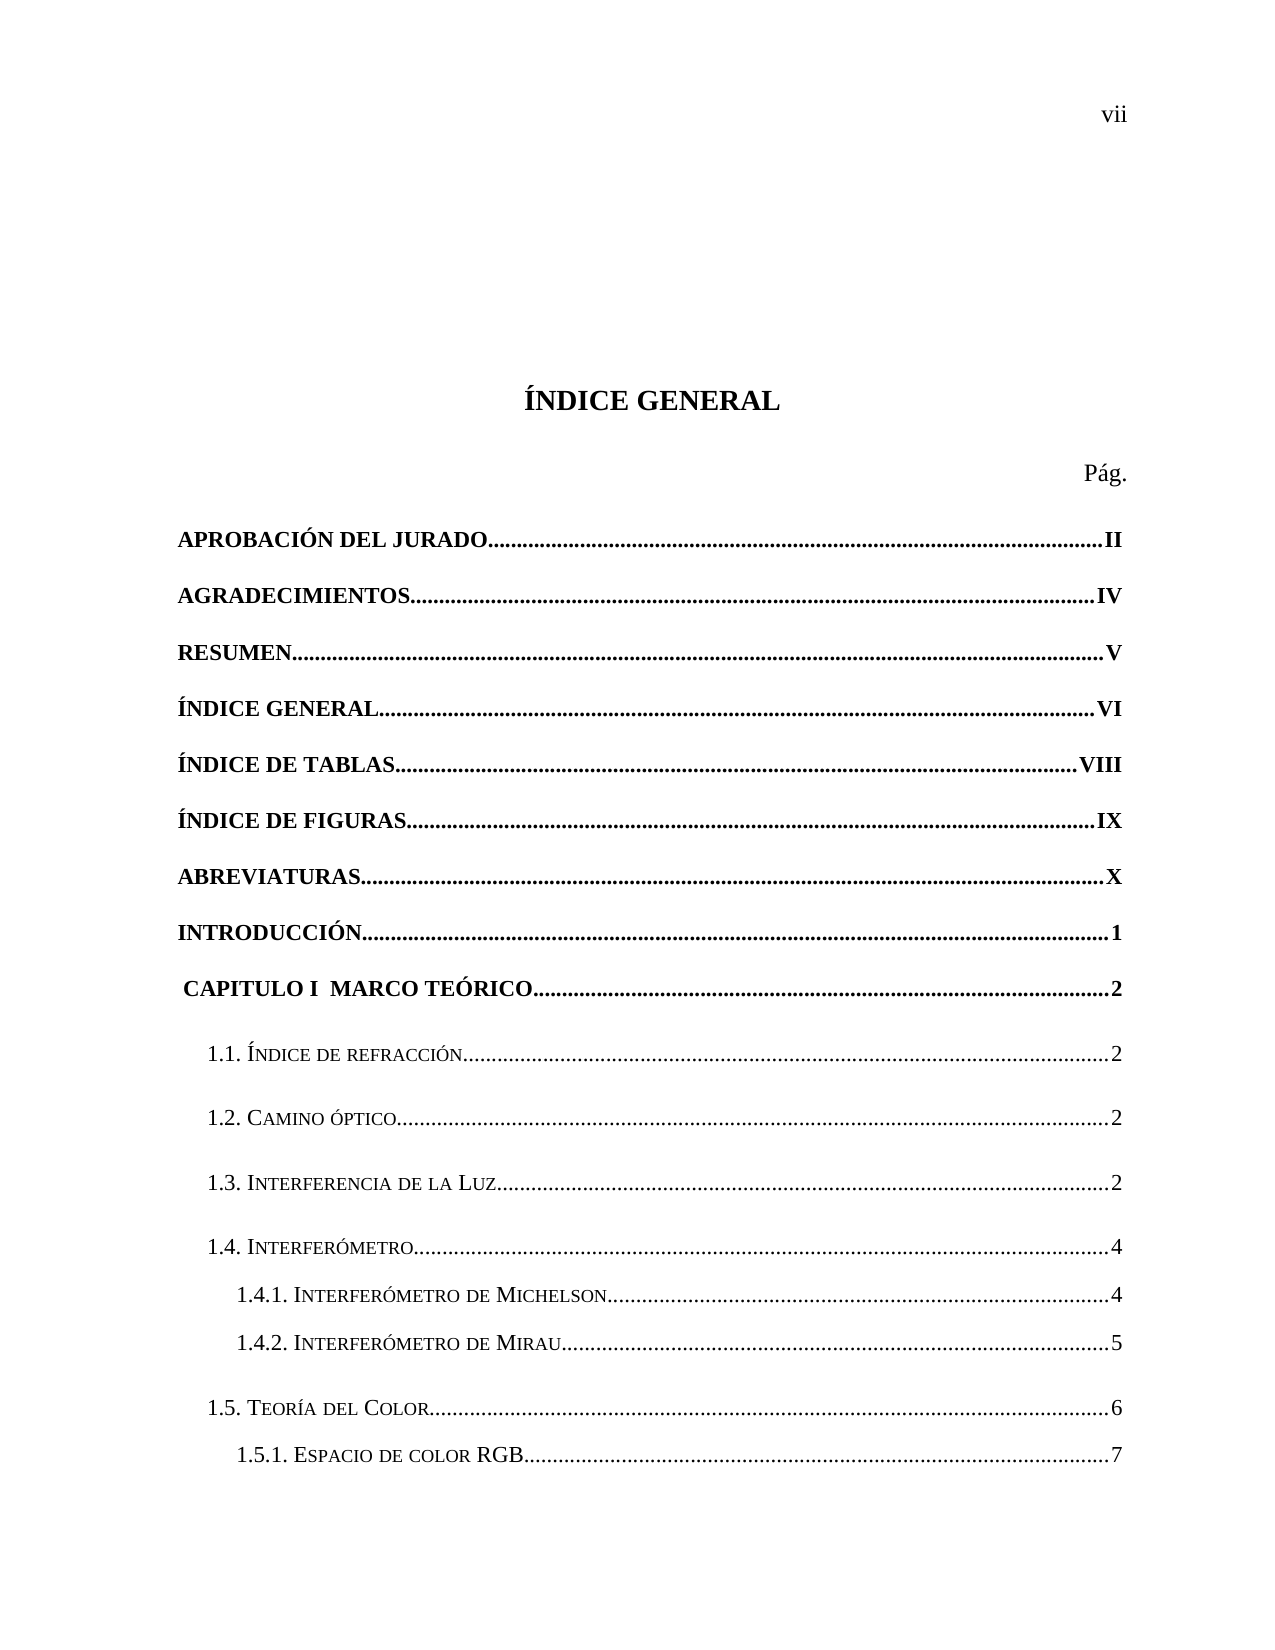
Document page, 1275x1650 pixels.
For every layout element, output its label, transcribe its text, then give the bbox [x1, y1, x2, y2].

text Pág. [177, 458, 1127, 487]
subtitle ÍNDICE GENERAL [177, 383, 1127, 416]
